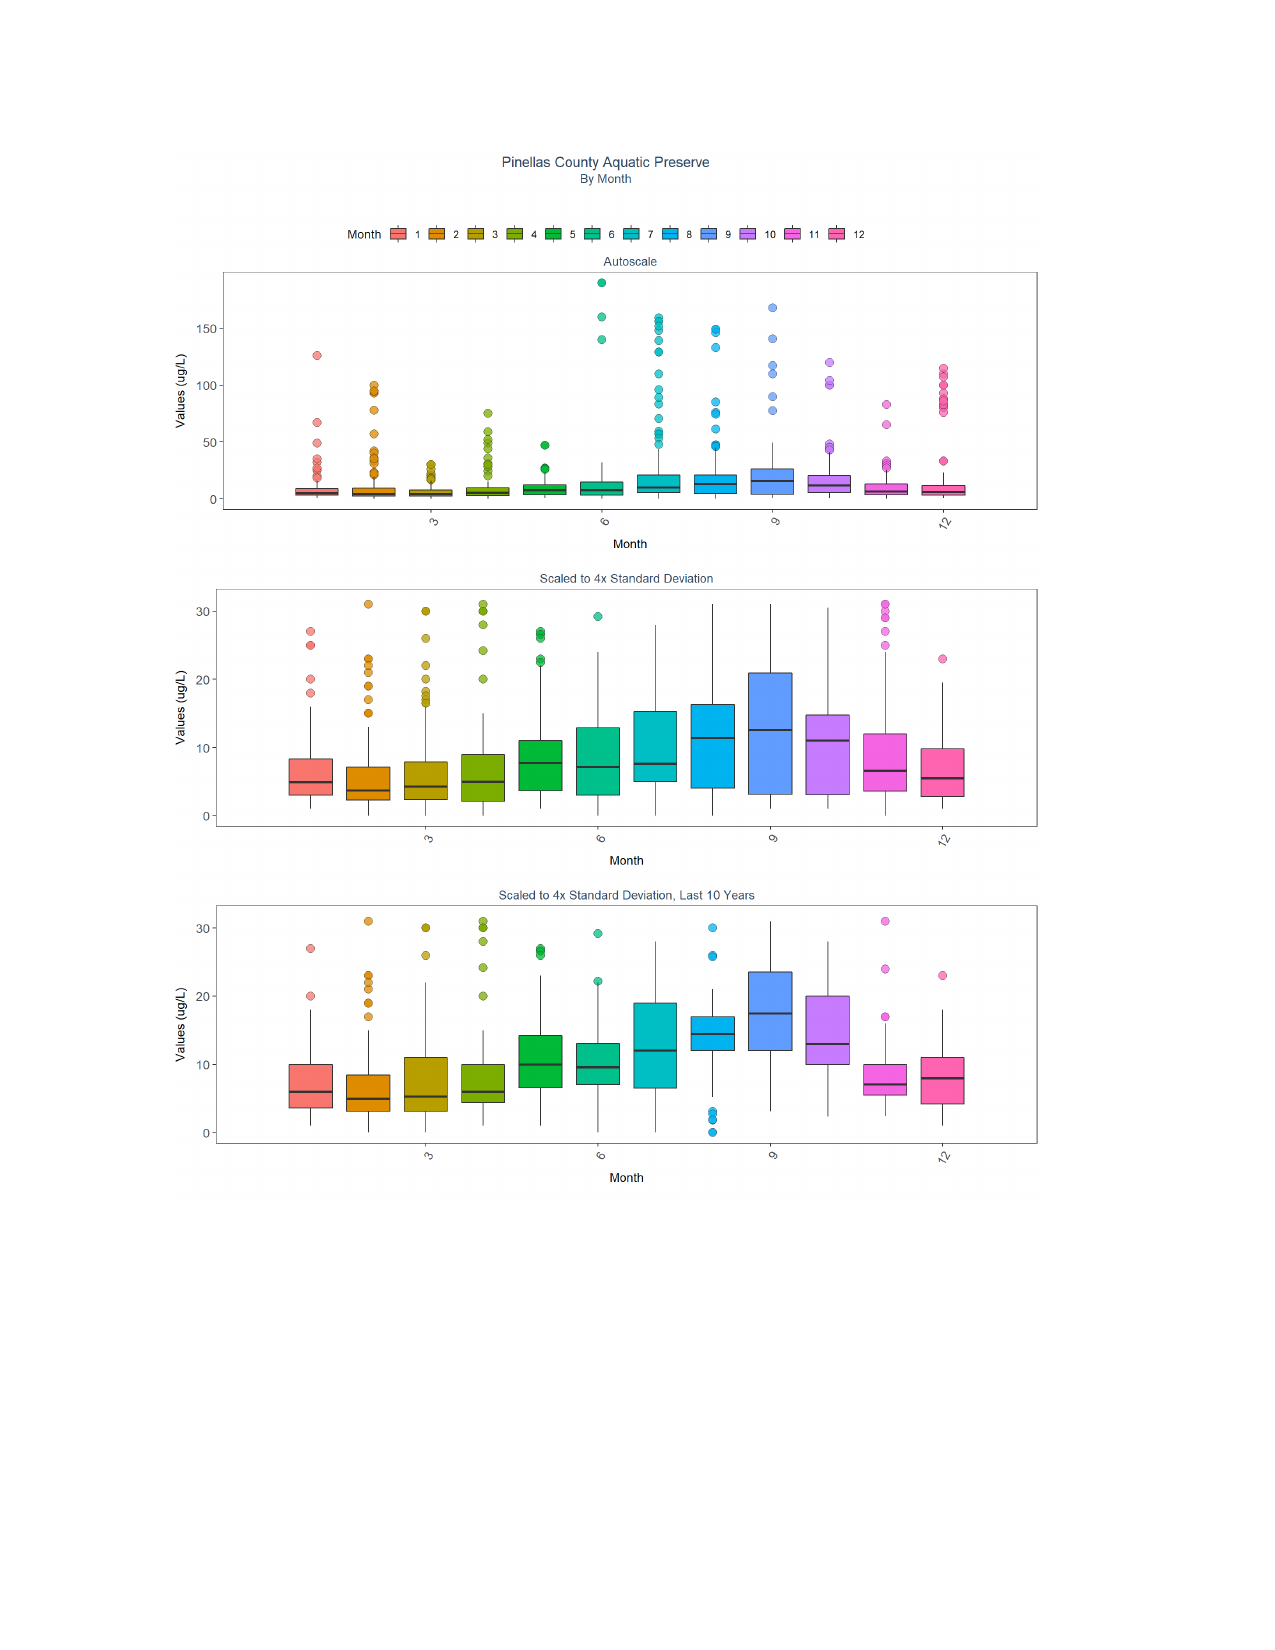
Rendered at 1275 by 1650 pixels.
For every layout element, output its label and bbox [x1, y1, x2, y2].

picture [168, 150, 1044, 1200]
